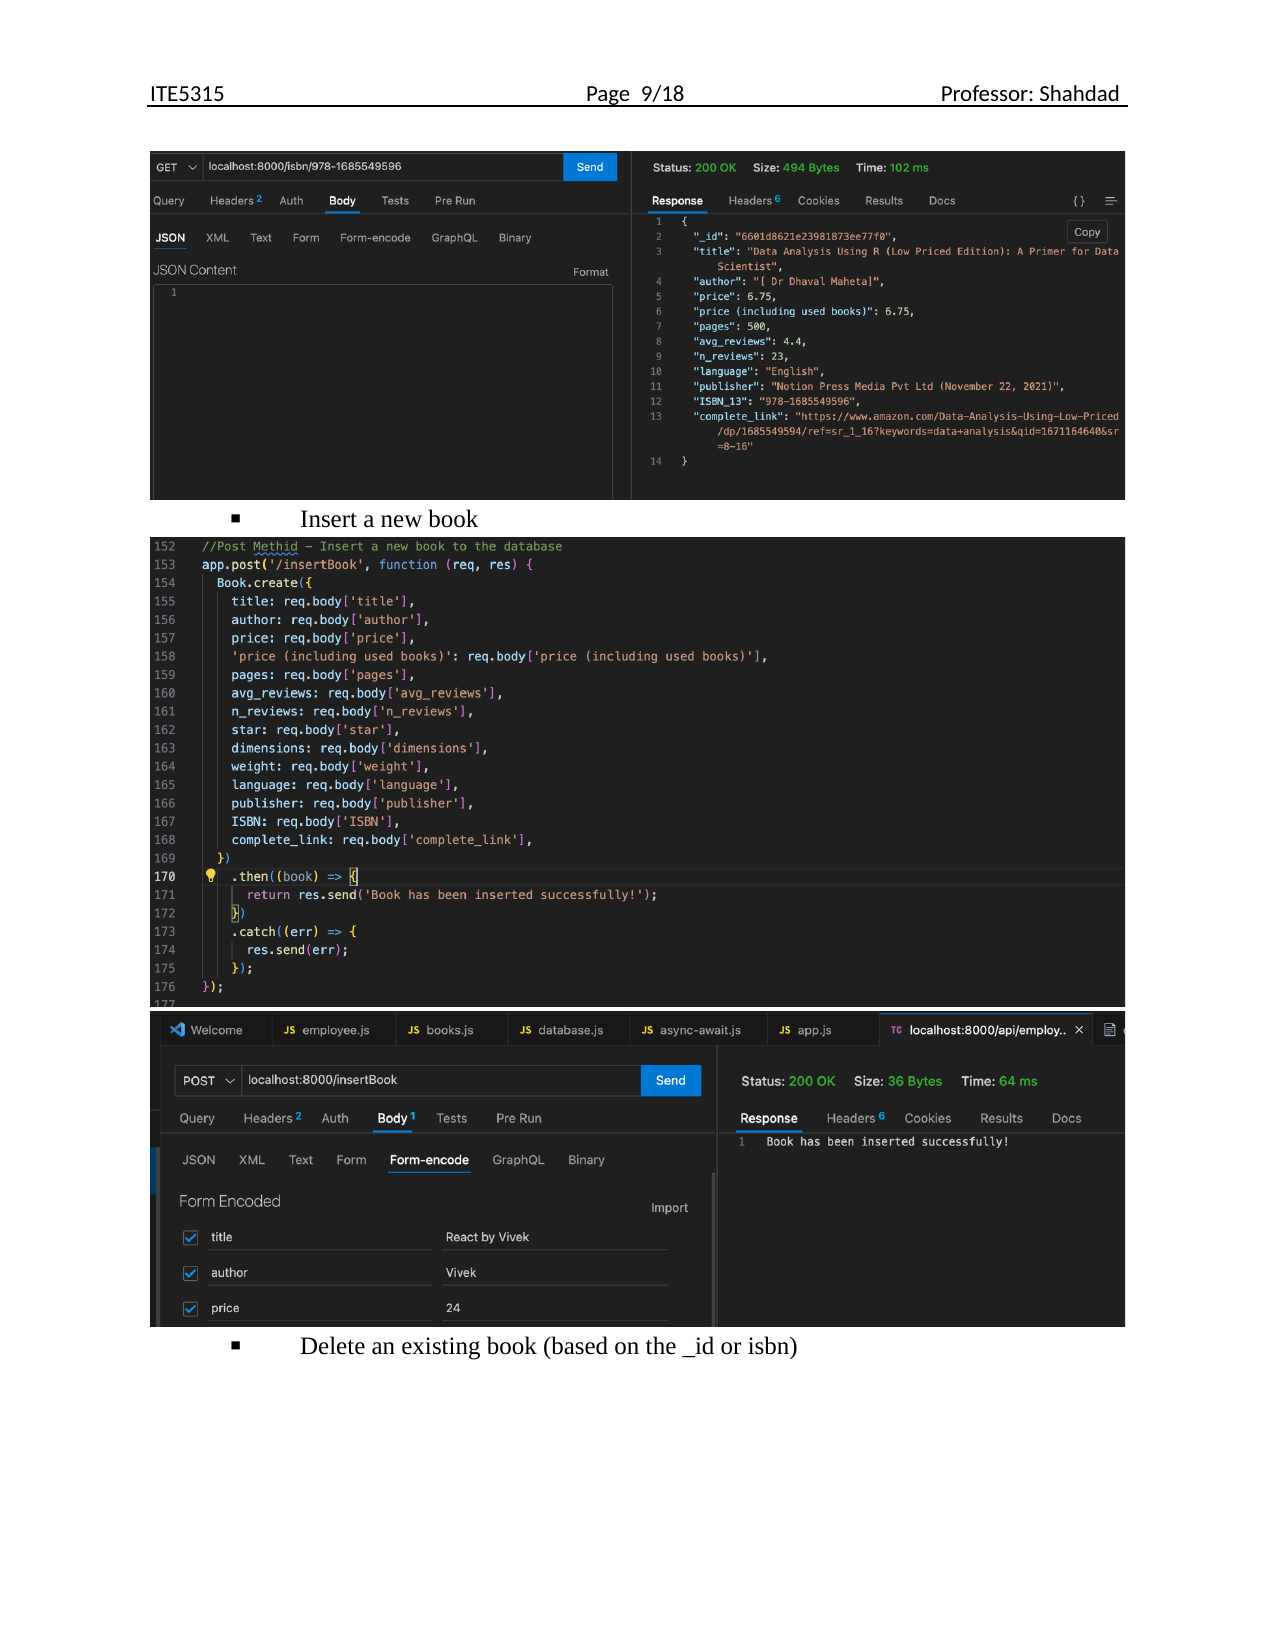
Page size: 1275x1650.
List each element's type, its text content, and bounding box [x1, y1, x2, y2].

list Insert a new book [151, 504, 1125, 533]
picture [150, 537, 1126, 1007]
list Delete an existing book (based on the _id or isbn) [151, 1331, 1125, 1360]
picture [150, 1011, 1126, 1327]
picture [150, 151, 1126, 500]
